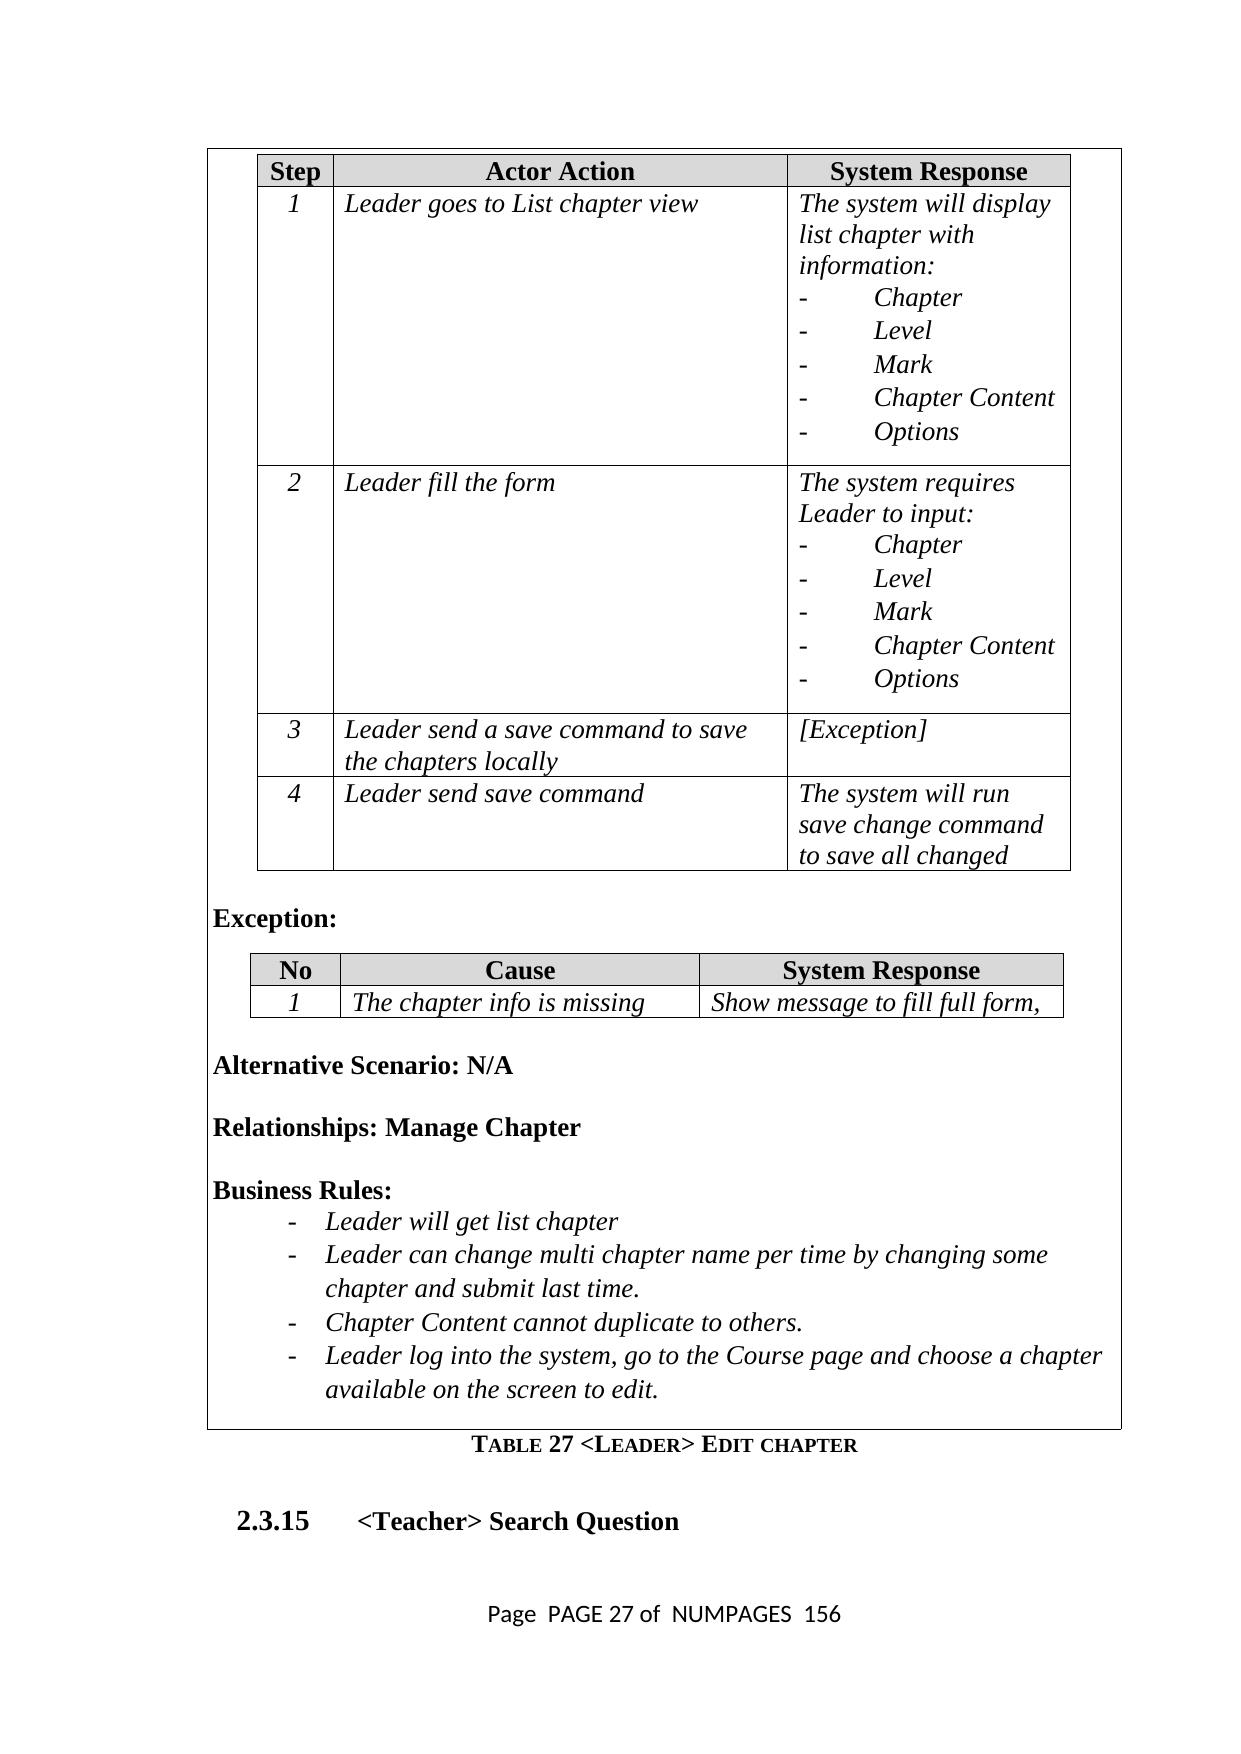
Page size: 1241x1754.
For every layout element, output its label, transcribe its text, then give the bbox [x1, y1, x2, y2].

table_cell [208, 149, 1121, 1428]
subtitle <Teacher> Search Question [207, 1503, 1122, 1537]
text Table 27 <Leader> Edit chapter [207, 1429, 1122, 1458]
